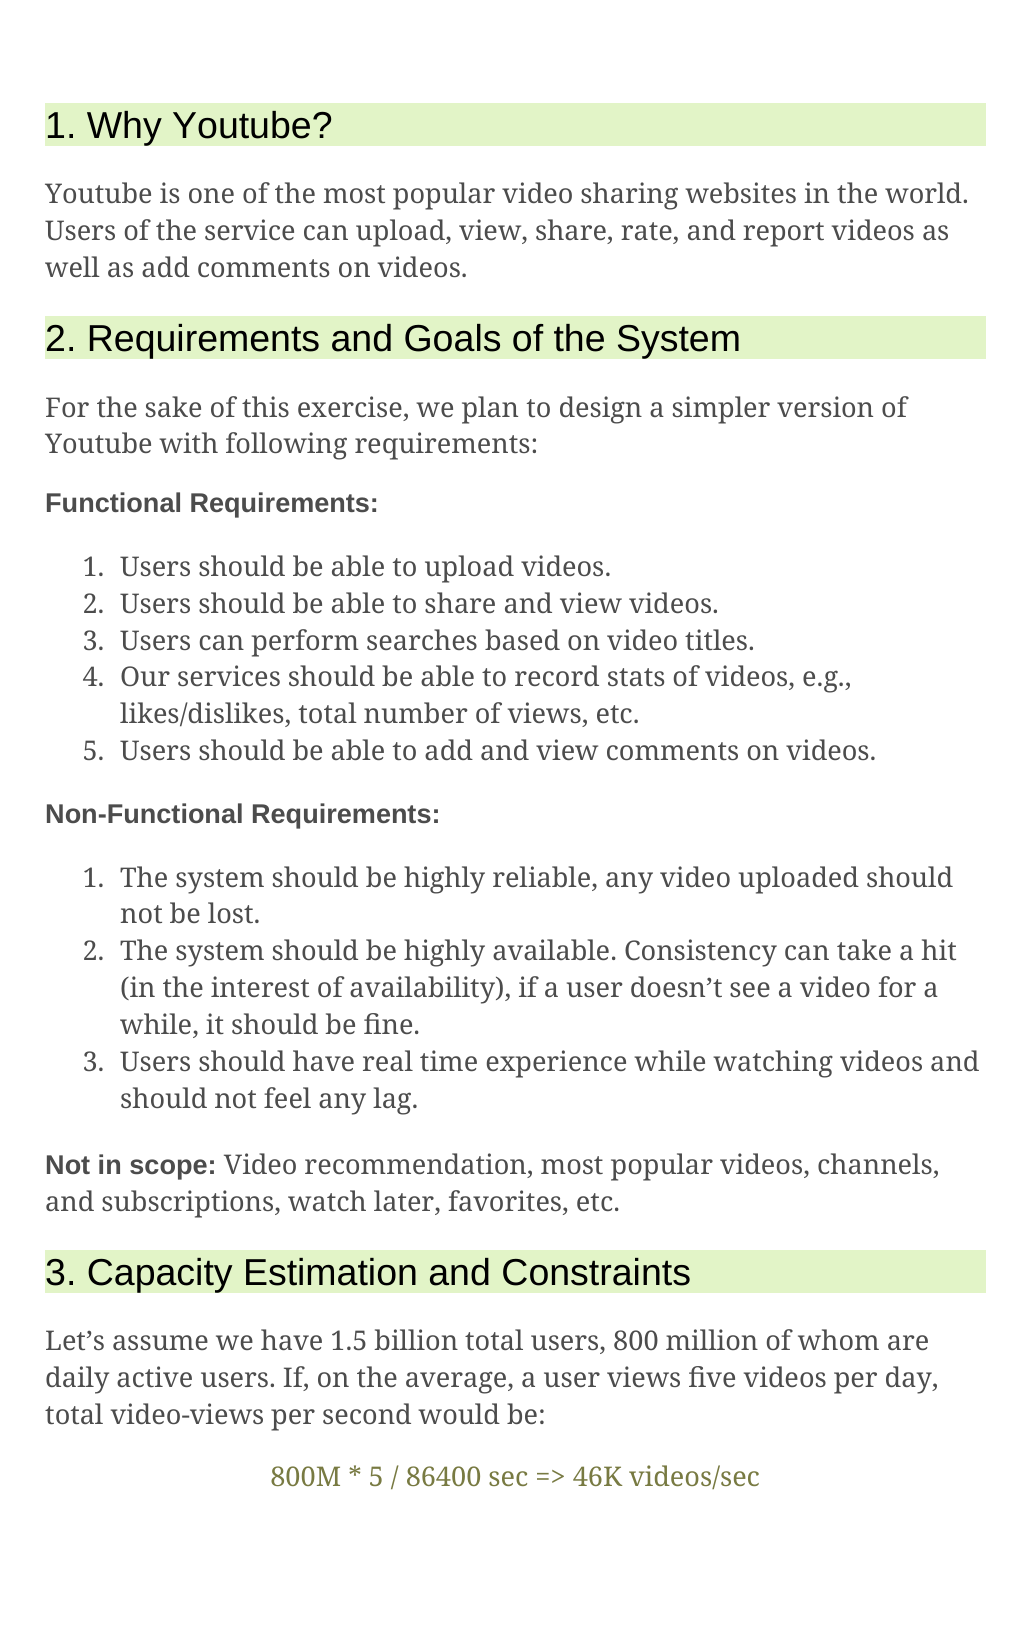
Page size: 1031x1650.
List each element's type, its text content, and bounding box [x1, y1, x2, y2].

text Youtube is one of the most popular video sharing websites in the world. Users of the service can upload, view, share, rate, and report videos as well as add comments on videos. [45, 174, 986, 285]
list Users should be able to share and view videos. [82, 584, 986, 621]
text Non-Functional Requirements: [45, 798, 986, 829]
text 800M * 5 / 86400 sec => 46K videos/sec [45, 1457, 986, 1494]
text Not in scope: Video recommendation, most popular videos, channels, and subscriptions, watch later, favorites, etc. [45, 1145, 986, 1219]
list Users can perform searches based on video titles. [82, 621, 986, 658]
list Users should be able to upload videos. [82, 547, 986, 584]
list The system should be highly available. Consistency can take a hit (in the interest of availability), if a user doesn’t see a video for a while, it should be fine. [82, 932, 986, 1042]
list Users should be able to add and view comments on videos. [82, 732, 986, 768]
subtitle 2. Requirements and Goals of the System [45, 316, 986, 359]
text For the sake of this exercise, we plan to design a simpler version of Youtube with following requirements: [45, 388, 986, 462]
list Users should have real time experience while watching videos and should not feel any lag. [82, 1042, 986, 1116]
subtitle 3. Capacity Estimation and Constraints [45, 1250, 986, 1293]
text Functional Requirements: [45, 487, 986, 518]
text Let’s assume we have 1.5 billion total users, 800 million of whom are daily active users. If, on the average, a user views five videos per day, total video-views per second would be: [45, 1322, 986, 1432]
list Our services should be able to record stats of videos, e.g., likes/dislikes, total number of views, etc. [82, 658, 986, 732]
subtitle 1. Why Youtube? [45, 103, 986, 146]
list The system should be highly reliable, any video uploaded should not be lost. [82, 858, 986, 932]
